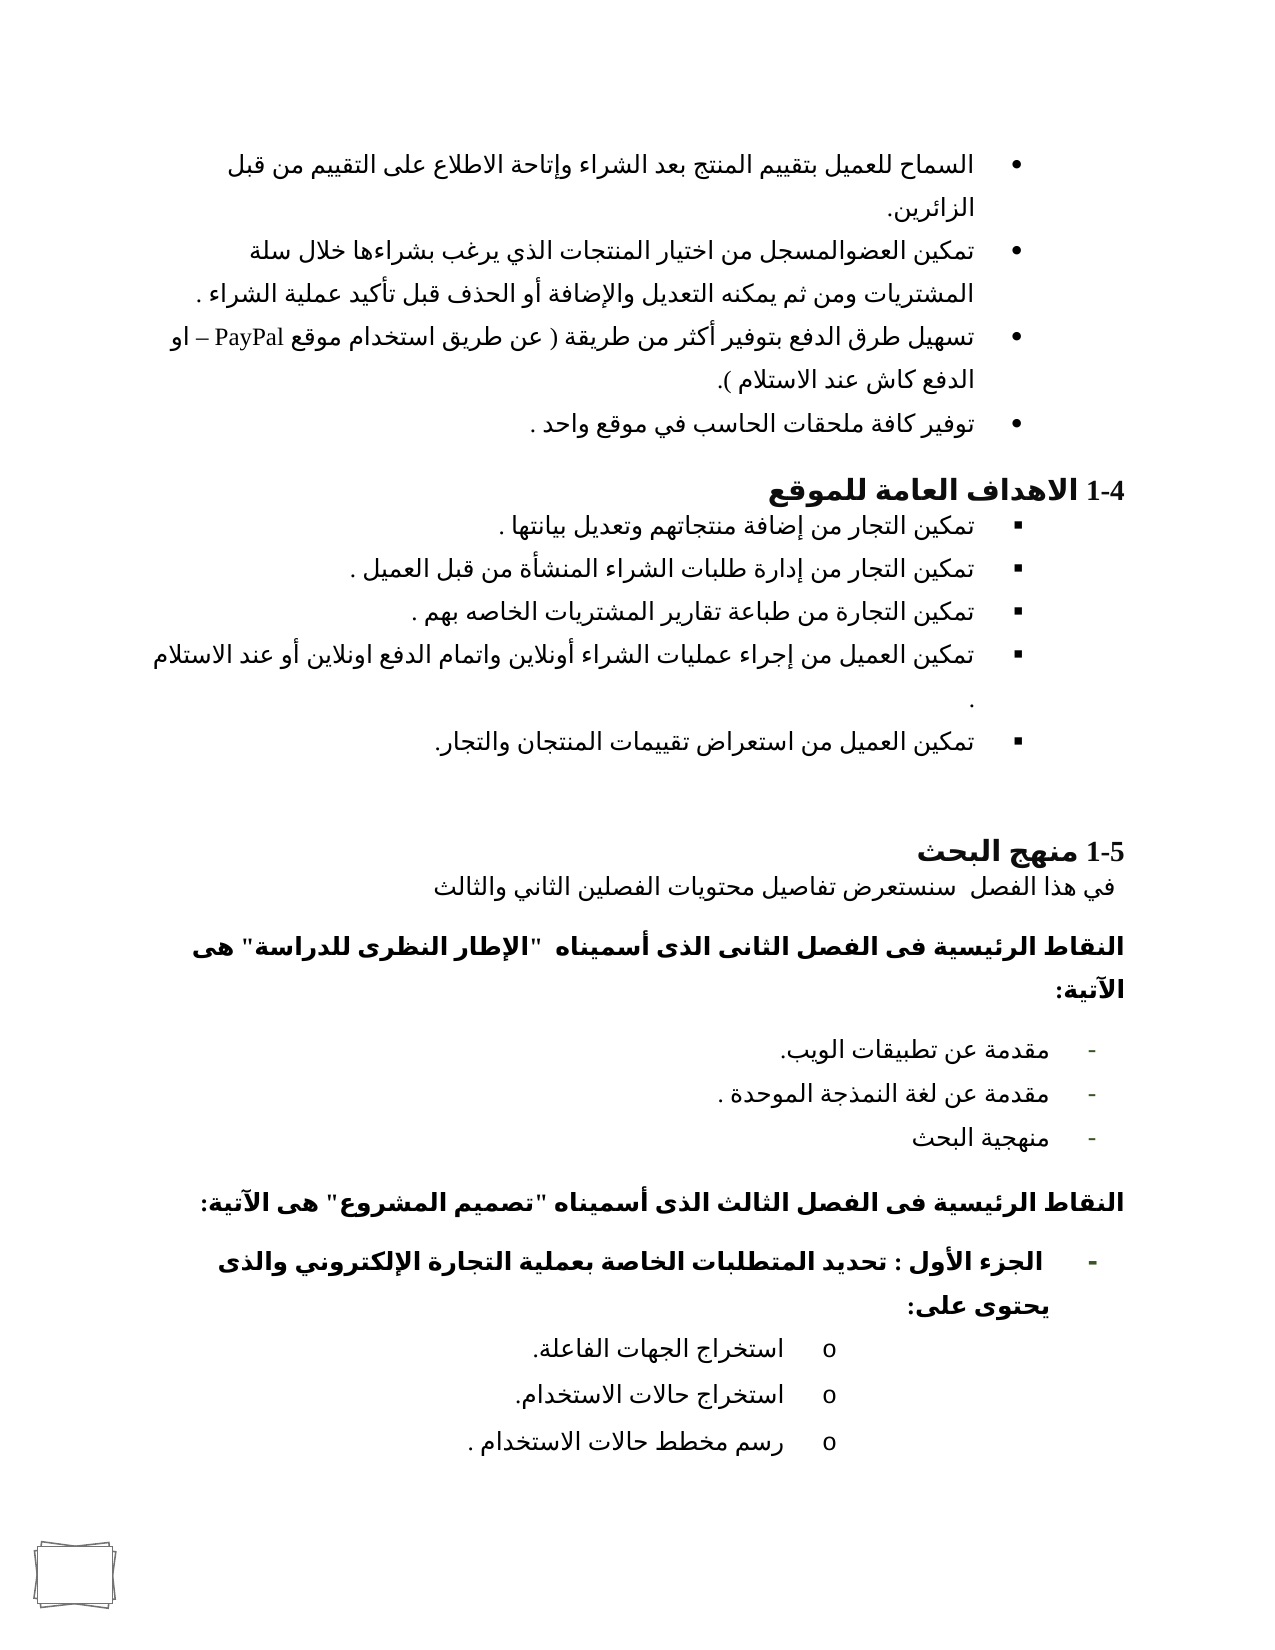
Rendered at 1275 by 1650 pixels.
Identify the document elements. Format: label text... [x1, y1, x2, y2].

list منهجية البحث [150, 1123, 1087, 1152]
list تمكين التجار من إضافة منتجاتهم وتعديل بيانتها . [150, 511, 1012, 540]
list رسم مخطط حالات الاستخدام . [150, 1427, 822, 1457]
text النقاط الرئيسية فى الفصل الثالث الذى أسميناه "تصميم المشروع" هى الآتية: [150, 1188, 1125, 1216]
text النقاط الرئيسية فى الفصل الثانى الذى أسميناه "الإطار النظرى للدراسة" هى الآتية: [150, 932, 1125, 1004]
list تمكين العميل من إجراء عمليات الشراء أونلاين واتمام الدفع اونلاين أو عند الاستلام . [150, 641, 1012, 712]
list تمكين التجارة من طباعة تقارير المشتريات الخاصه بهم . [150, 597, 1012, 626]
list توفير كافة ملحقات الحاسب في موقع واحد . [150, 409, 1012, 437]
text في هذا الفصل سنستعرض تفاصيل محتويات الفصلين الثاني والثالث [150, 872, 1116, 901]
list تمكين التجار من إدارة طلبات الشراء المنشأة من قبل العميل . [150, 554, 1012, 583]
list استخراج الجهات الفاعلة. [150, 1334, 822, 1365]
list تمكين العضوالمسجل من اختيار المنتجات الذي يرغب بشراءها خلال سلة المشتريات ومن ثم يمكنه التعديل والإضافة أو الحذف قبل تأكيد عملية الشراء . [150, 236, 1012, 308]
list تسهيل طرق الدفع بتوفير أكثر من طريقة ( عن طريق استخدام موقع PayPal – او الدفع كاش عند الاستلام ). [150, 322, 1012, 394]
list الجزء الأول : تحديد المتطلبات الخاصة بعملية التجارة الإلكتروني والذى يحتوى على: [150, 1247, 1087, 1320]
list السماح للعميل بتقييم المنتج بعد الشراء وإتاحة الاطلاع على التقييم من قبل الزائرين. [150, 150, 1012, 222]
list مقدمة عن تطبيقات الويب. [150, 1035, 1087, 1064]
list مقدمة عن لغة النمذجة الموحدة . [150, 1079, 1087, 1108]
subtitle 1-5 منهج البحث [150, 834, 1125, 867]
list تمكين العميل من استعراض تقييمات المنتجان والتجار. [150, 727, 1012, 756]
subtitle 1-4 الاهداف العامة للموقع [150, 473, 1125, 506]
list استخراج حالات الاستخدام. [150, 1380, 822, 1411]
